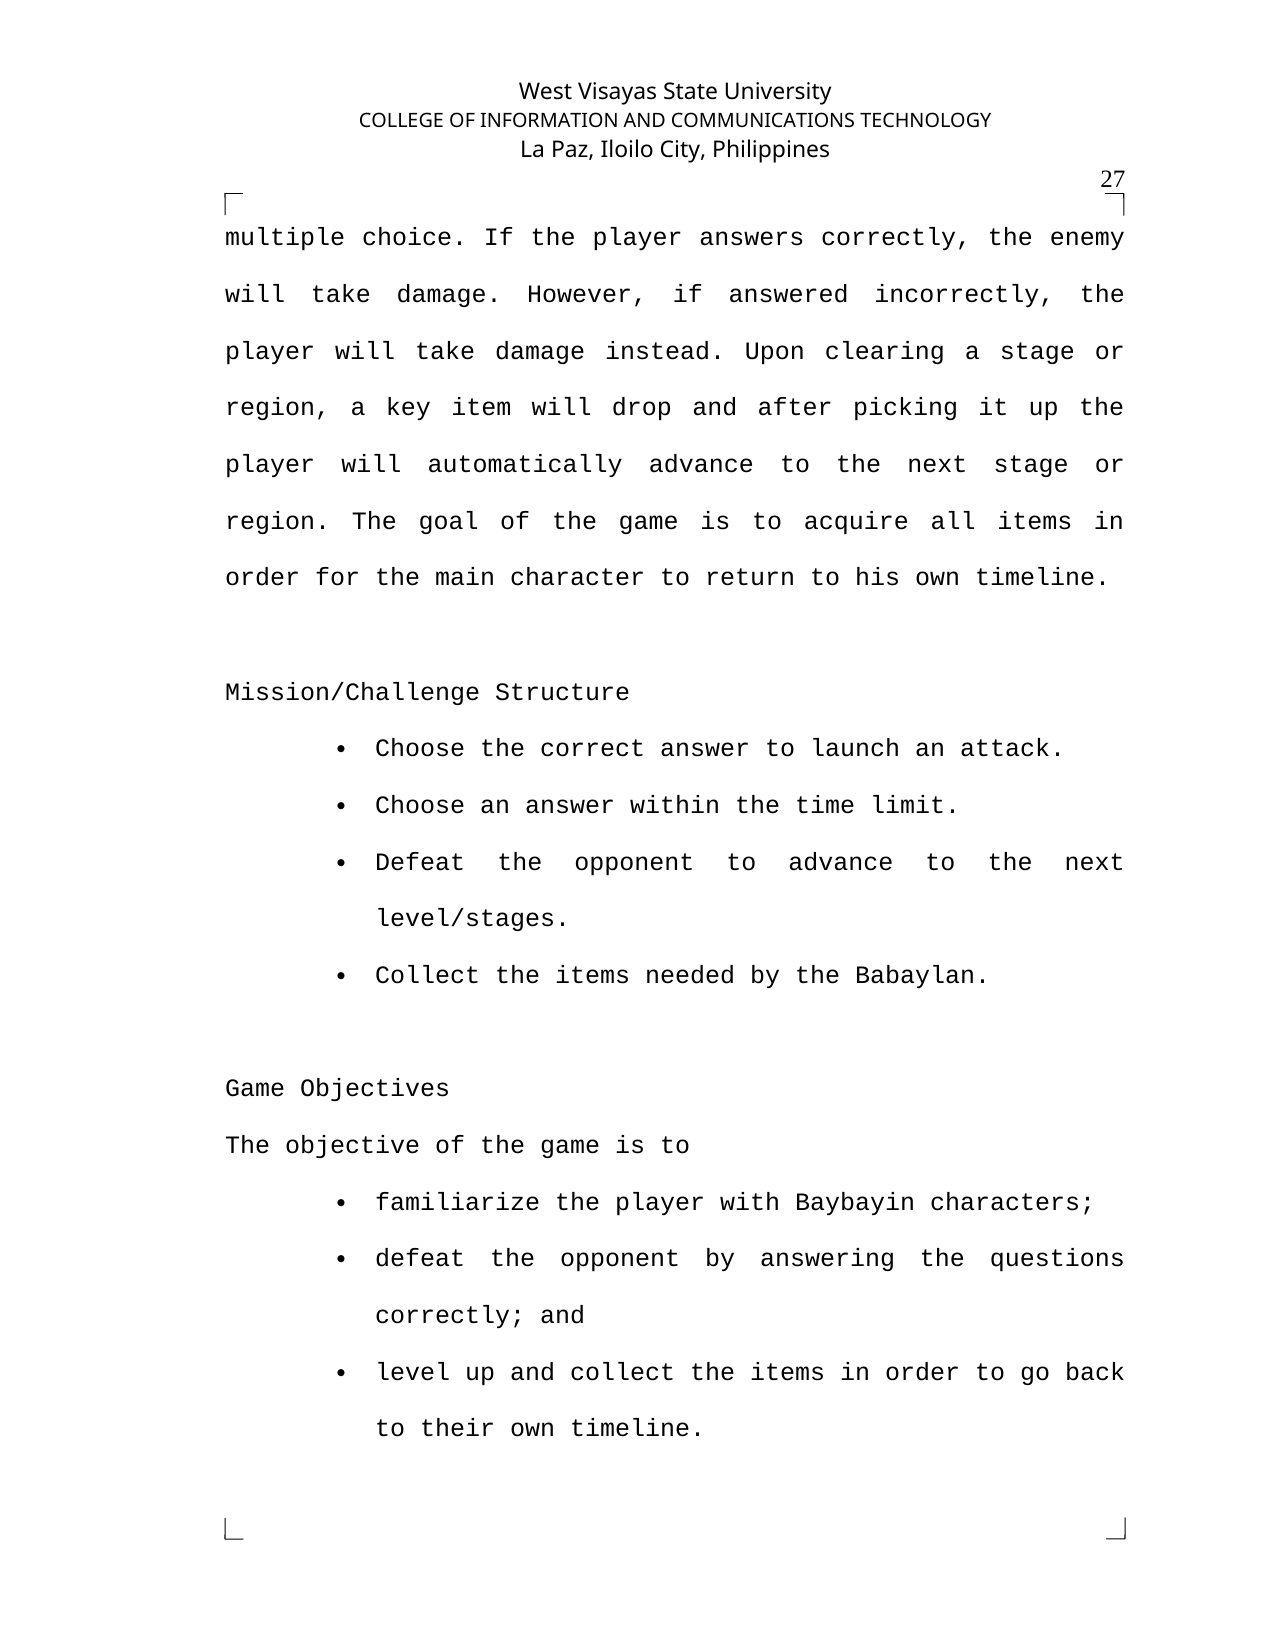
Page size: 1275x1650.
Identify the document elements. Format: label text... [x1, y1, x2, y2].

list familiarize the player with Baybayin characters; [337, 1189, 1125, 1217]
list Defeat the opponent to advance to the next level/stages. [337, 849, 1125, 934]
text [225, 225, 1125, 593]
text Mission/Challenge Structure [225, 679, 1125, 707]
text Game Objectives [225, 1019, 1125, 1104]
list defeat the opponent by answering the questions correctly; and [337, 1246, 1125, 1331]
list level up and collect the items in order to go back to their own timeline. [337, 1359, 1125, 1444]
list Choose an answer within the time limit. [337, 792, 1125, 821]
list Choose the correct answer to launch an attack. [337, 736, 1125, 764]
text The objective of the game is to [225, 1132, 1125, 1161]
list Collect the items needed by the Babaylan. [337, 962, 1125, 991]
